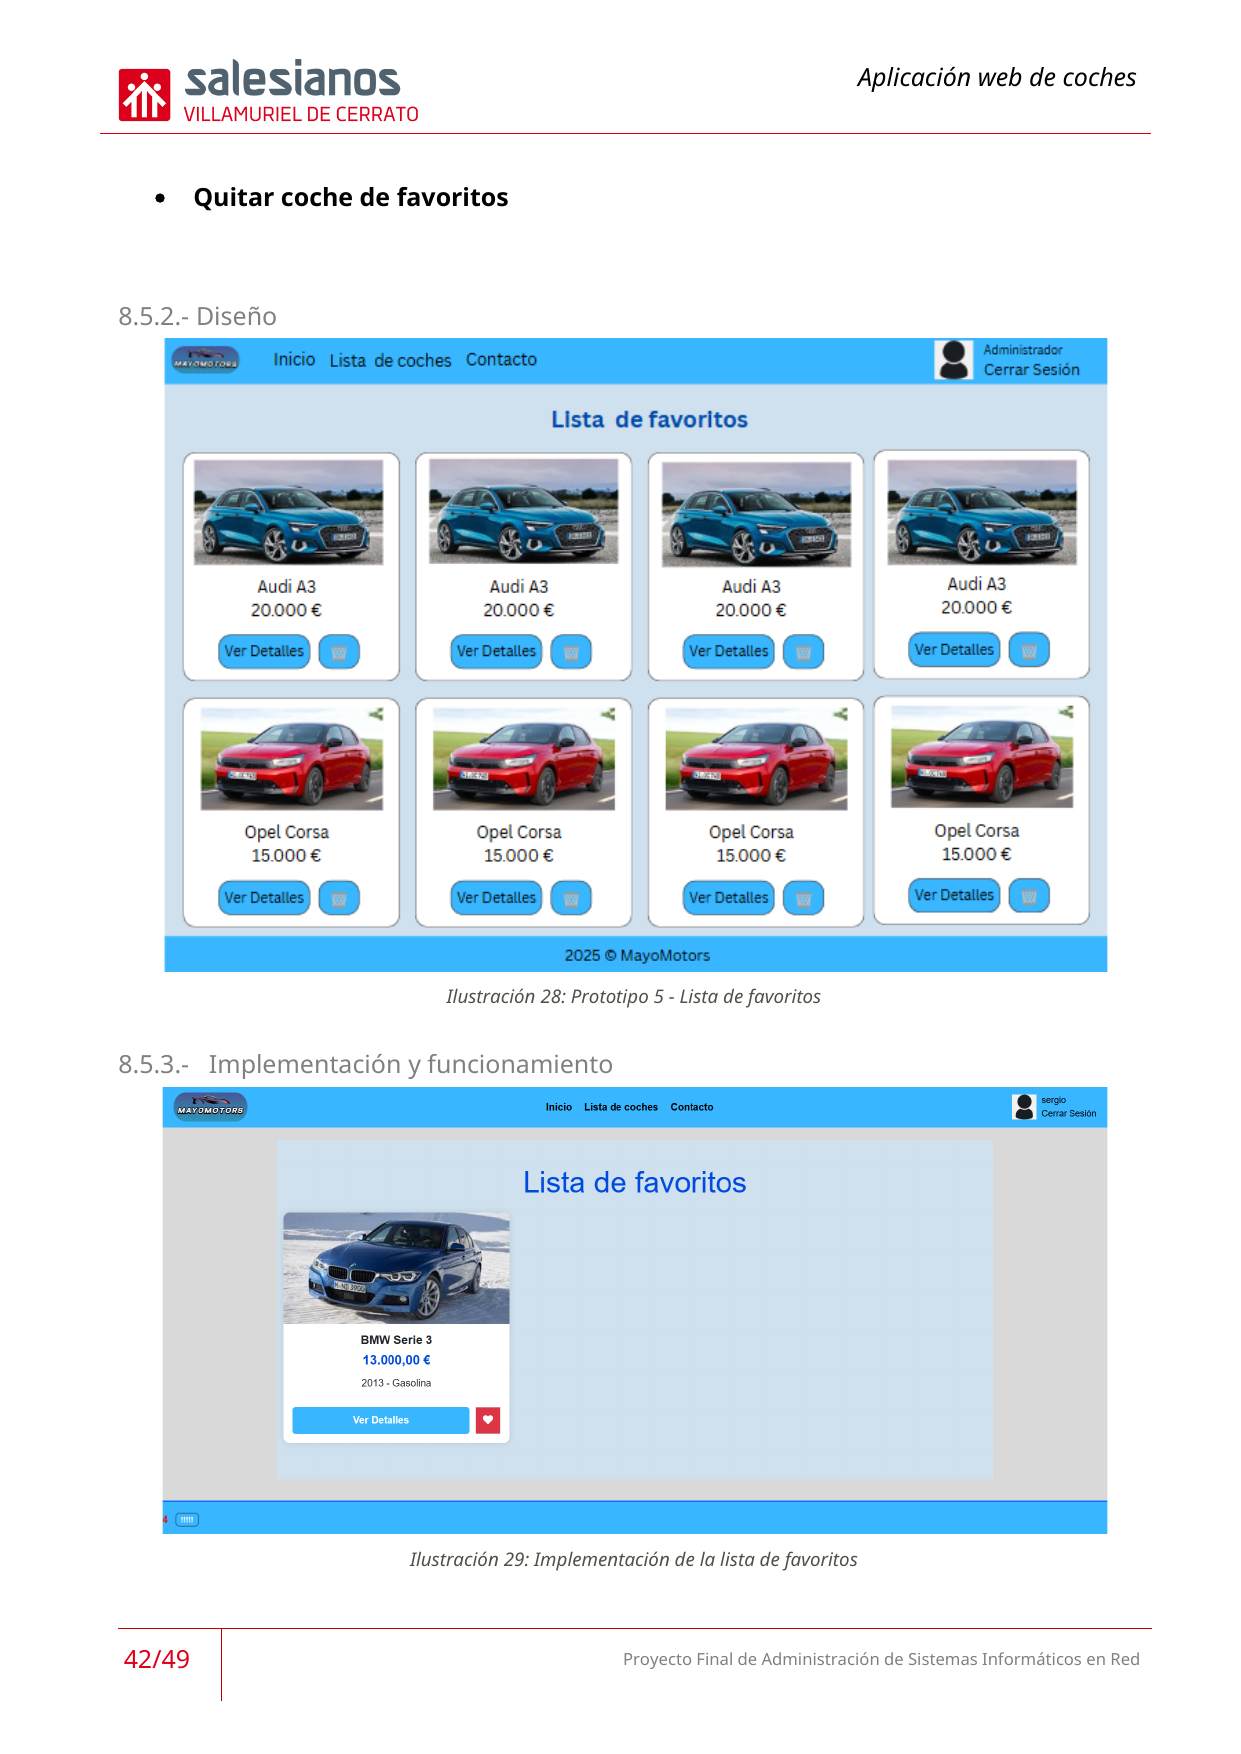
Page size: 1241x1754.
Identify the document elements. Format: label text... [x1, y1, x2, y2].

text Ilustración 29: Implementación de la lista de favoritos [118, 1547, 1152, 1572]
subtitle Implementación y funcionamiento [118, 1047, 1152, 1081]
picture [162, 338, 1108, 972]
list Quitar coche de favoritos [156, 180, 1152, 214]
picture [118, 59, 419, 126]
subtitle Diseño [118, 298, 1152, 332]
text Ilustración 28: Prototipo 5 - Lista de favoritos [118, 984, 1152, 1009]
picture [162, 1087, 1108, 1534]
